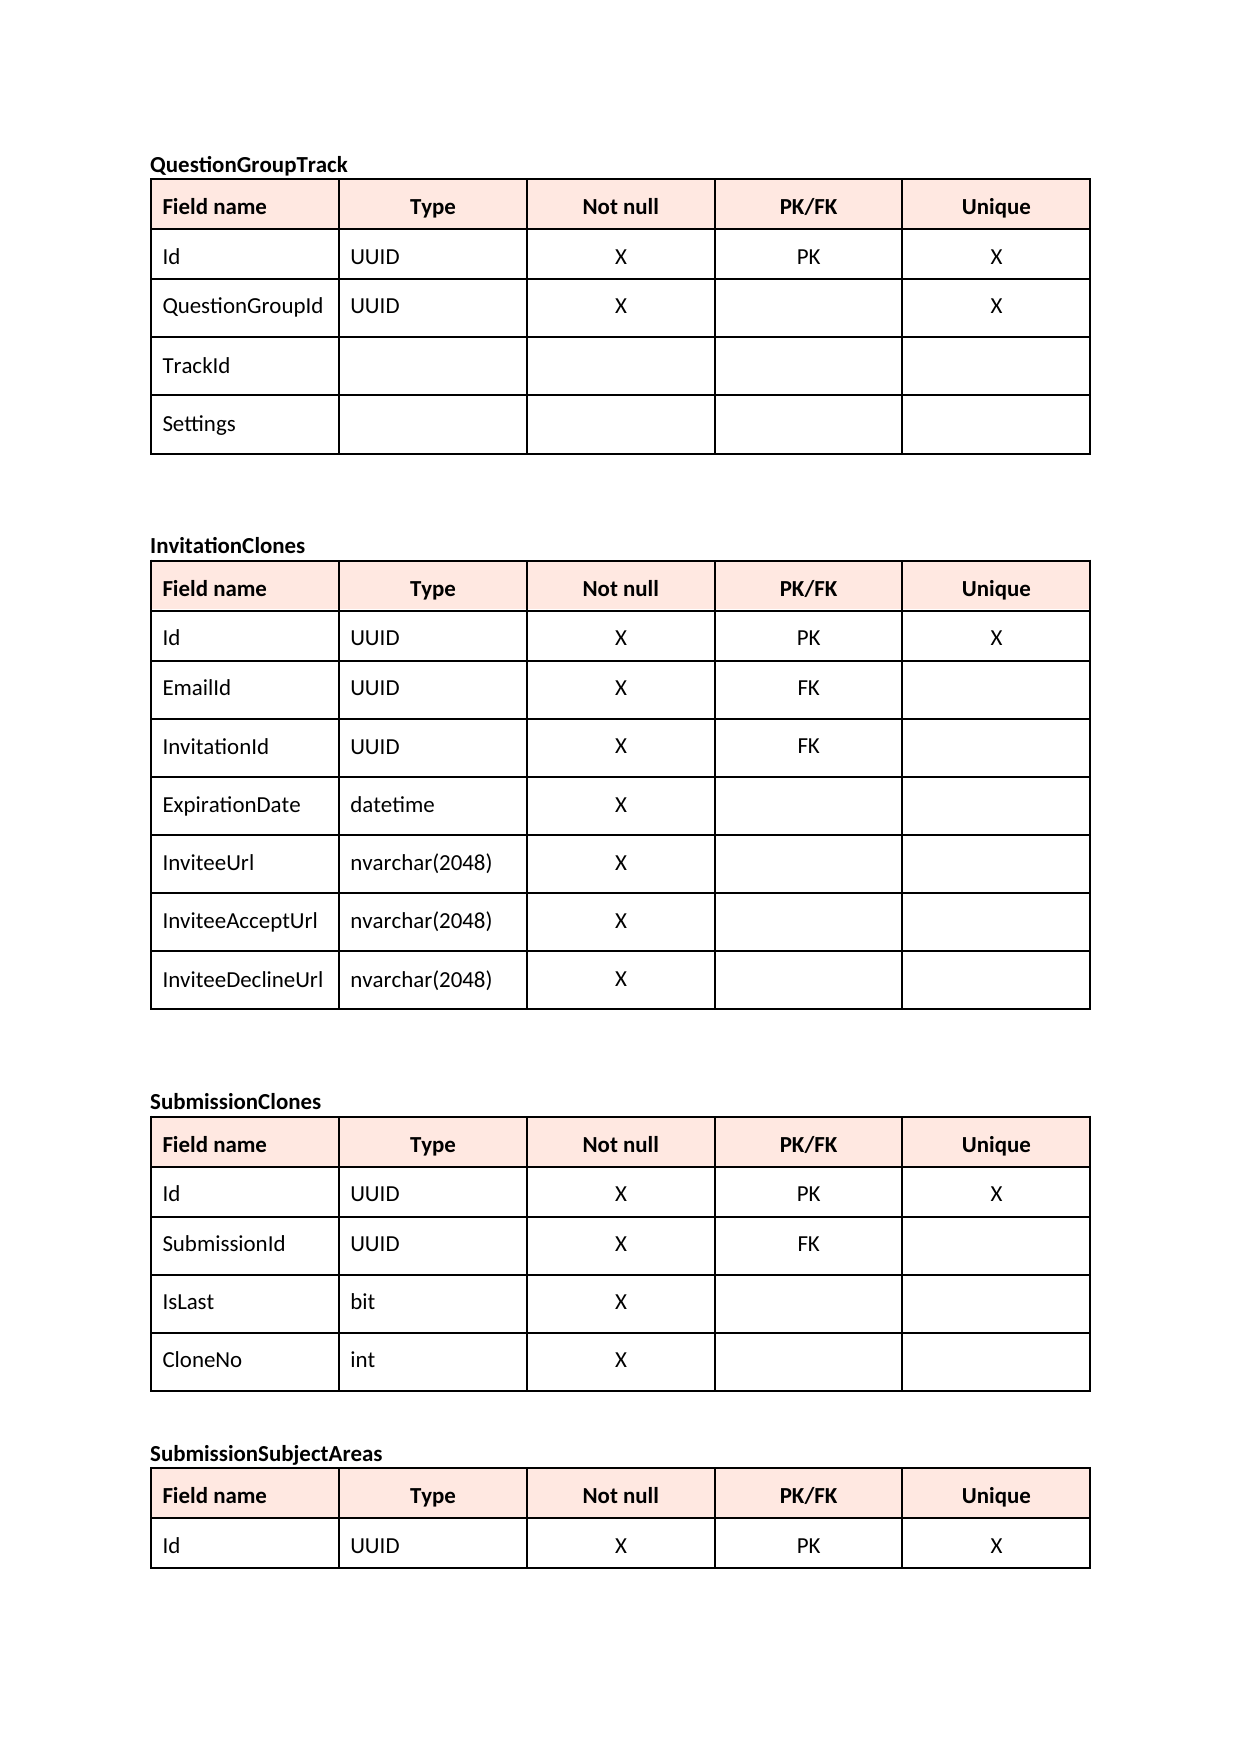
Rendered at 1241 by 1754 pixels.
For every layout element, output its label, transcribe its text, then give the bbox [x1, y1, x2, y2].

text SubmissionClones [150, 1087, 1093, 1116]
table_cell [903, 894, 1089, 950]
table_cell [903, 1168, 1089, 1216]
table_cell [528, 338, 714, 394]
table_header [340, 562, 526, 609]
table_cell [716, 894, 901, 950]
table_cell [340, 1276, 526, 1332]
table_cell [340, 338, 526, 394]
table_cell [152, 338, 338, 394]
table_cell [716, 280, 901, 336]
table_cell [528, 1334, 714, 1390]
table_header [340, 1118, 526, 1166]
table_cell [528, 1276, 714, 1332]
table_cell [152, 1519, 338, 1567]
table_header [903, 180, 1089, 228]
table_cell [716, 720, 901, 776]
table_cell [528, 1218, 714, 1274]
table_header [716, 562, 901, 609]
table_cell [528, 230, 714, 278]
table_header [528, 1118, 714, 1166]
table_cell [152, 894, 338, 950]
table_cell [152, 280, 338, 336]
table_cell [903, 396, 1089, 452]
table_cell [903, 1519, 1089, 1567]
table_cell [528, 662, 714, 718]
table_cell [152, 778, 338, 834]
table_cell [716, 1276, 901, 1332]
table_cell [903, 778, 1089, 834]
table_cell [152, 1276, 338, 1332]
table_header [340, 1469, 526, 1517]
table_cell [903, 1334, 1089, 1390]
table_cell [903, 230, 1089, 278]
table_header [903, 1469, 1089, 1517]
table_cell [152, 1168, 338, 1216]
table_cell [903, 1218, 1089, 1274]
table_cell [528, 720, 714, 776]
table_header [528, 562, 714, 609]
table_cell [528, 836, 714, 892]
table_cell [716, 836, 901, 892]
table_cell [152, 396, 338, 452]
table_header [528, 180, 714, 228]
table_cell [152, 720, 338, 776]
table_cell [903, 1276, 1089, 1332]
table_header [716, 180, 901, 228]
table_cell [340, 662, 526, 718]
text QuestionGroupTrack [150, 150, 1093, 178]
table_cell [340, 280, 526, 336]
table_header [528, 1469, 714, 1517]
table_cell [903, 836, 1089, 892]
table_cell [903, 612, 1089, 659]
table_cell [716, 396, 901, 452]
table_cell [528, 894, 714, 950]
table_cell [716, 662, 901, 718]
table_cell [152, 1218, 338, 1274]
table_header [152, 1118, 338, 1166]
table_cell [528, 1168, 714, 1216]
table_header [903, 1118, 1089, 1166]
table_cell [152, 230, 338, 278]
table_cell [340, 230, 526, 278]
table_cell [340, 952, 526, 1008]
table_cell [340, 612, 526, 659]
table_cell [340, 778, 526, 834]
text InvitationClones [150, 532, 1093, 559]
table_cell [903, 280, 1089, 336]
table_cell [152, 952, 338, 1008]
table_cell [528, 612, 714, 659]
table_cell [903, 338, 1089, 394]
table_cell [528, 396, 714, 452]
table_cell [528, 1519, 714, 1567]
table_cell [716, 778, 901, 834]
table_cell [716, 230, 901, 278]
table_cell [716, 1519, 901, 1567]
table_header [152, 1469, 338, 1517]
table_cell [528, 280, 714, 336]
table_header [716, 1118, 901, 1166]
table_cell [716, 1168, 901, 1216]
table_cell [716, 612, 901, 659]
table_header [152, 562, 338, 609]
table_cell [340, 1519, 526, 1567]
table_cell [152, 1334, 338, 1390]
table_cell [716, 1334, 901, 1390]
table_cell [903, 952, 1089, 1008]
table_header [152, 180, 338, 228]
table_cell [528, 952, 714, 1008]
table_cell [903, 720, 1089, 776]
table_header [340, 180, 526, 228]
text SubmissionSubjectAreas [150, 1439, 1093, 1467]
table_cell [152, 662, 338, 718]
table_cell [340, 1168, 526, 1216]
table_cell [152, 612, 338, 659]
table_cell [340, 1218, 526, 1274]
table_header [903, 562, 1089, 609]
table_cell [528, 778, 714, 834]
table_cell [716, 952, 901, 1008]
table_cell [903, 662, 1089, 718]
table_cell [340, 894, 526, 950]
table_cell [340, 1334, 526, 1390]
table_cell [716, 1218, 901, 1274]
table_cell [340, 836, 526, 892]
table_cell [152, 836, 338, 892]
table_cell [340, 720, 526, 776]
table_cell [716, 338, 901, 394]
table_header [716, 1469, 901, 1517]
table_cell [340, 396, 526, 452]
